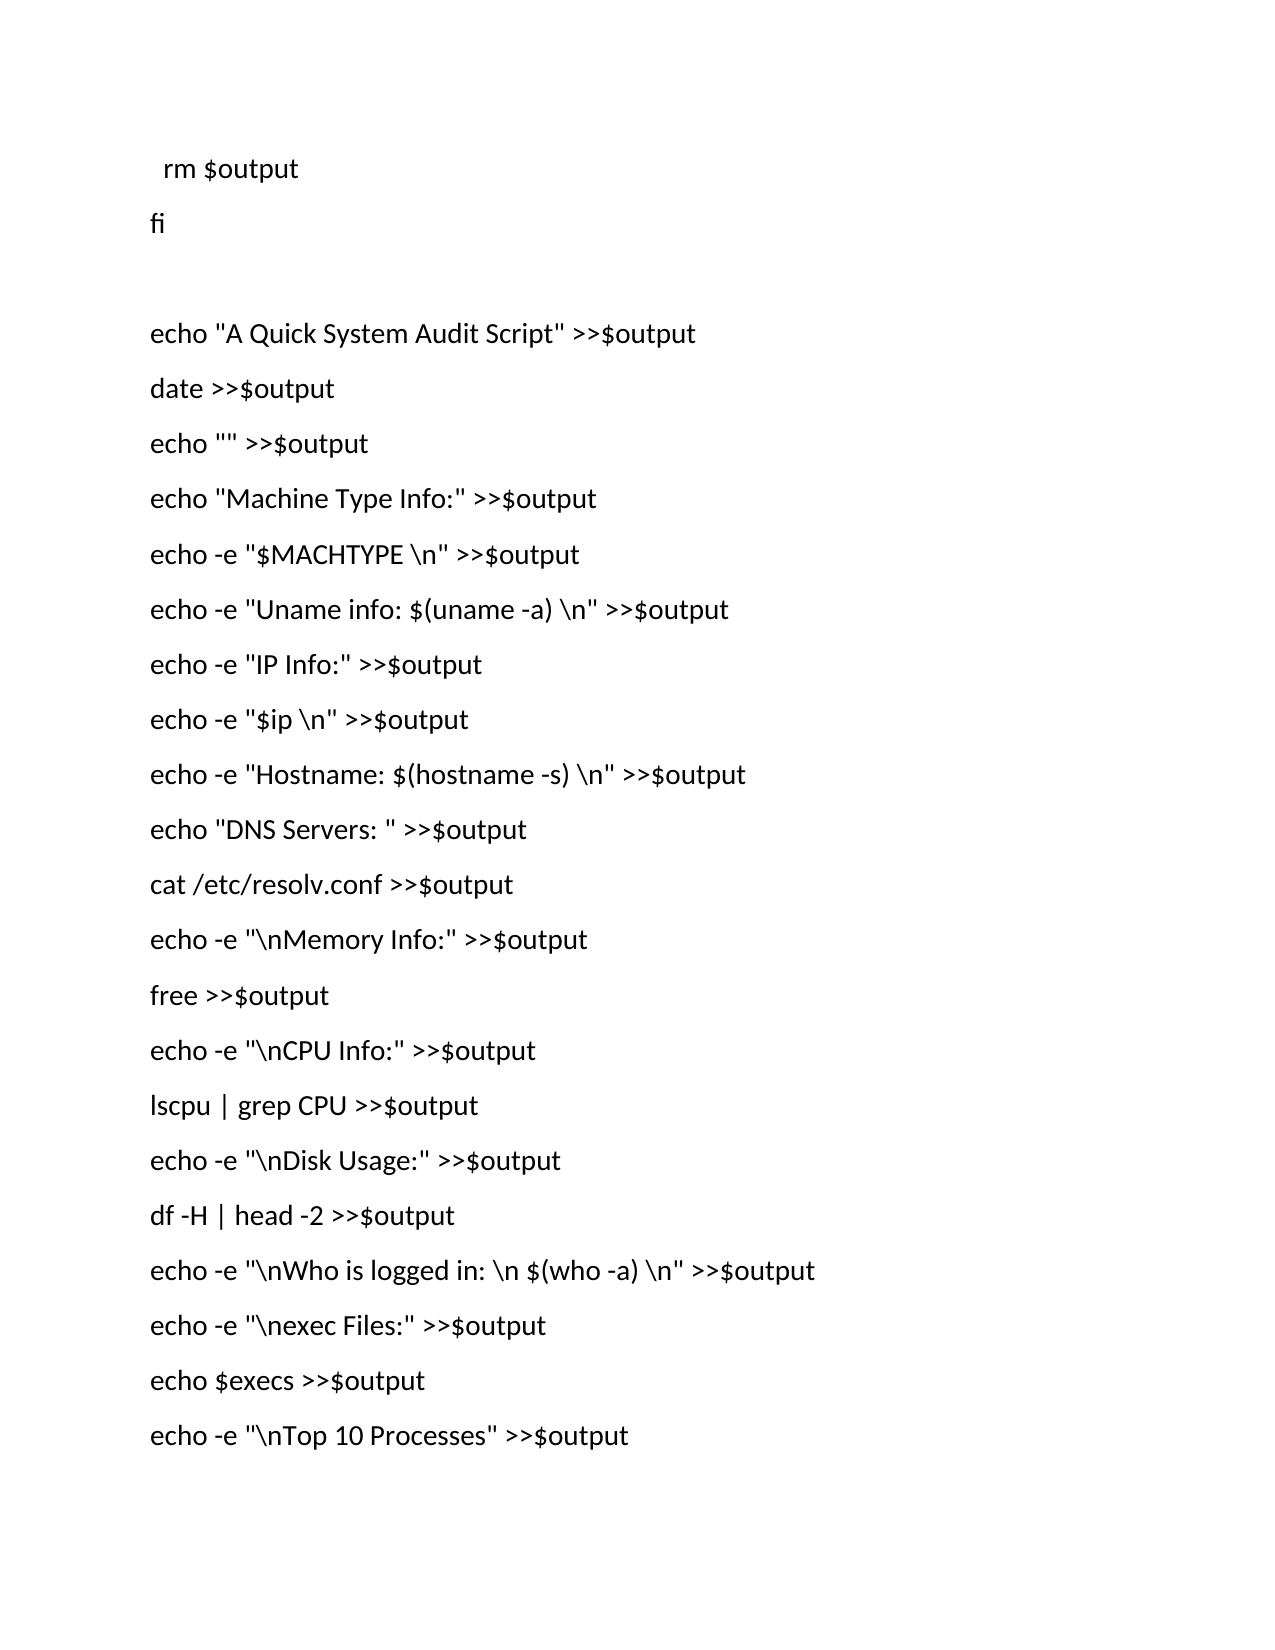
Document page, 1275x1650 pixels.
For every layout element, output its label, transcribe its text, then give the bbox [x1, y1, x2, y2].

text echo "" >>$output [150, 426, 1125, 461]
text echo -e "Uname info: $(uname -a) \n" >>$output [150, 591, 1125, 626]
text echo -e "\nexec Files:" >>$output [150, 1307, 1125, 1343]
text echo -e "\nDisk Usage:" >>$output [150, 1142, 1125, 1177]
text df -H | head -2 >>$output [150, 1197, 1125, 1233]
text echo "A Quick System Audit Script" >>$output [150, 315, 1125, 351]
text echo -e "IP Info:" >>$output [150, 646, 1125, 682]
text echo -e "Hostname: $(hostname -s) \n" >>$output [150, 756, 1125, 792]
text echo -e "$ip \n" >>$output [150, 701, 1125, 737]
text echo -e "\nMemory Info:" >>$output [150, 921, 1125, 957]
text echo "DNS Servers: " >>$output [150, 811, 1125, 847]
text fi [150, 205, 1125, 241]
text echo "Machine Type Info:" >>$output [150, 481, 1125, 516]
text echo -e "\nWho is logged in: \n $(who -a) \n" >>$output [150, 1252, 1125, 1288]
text rm $output [150, 150, 1125, 186]
text free >>$output [150, 977, 1125, 1012]
text echo -e "\nTop 10 Processes" >>$output [150, 1417, 1125, 1453]
text lscpu | grep CPU >>$output [150, 1087, 1125, 1122]
text echo $execs >>$output [150, 1362, 1125, 1398]
text cat /etc/resolv.conf >>$output [150, 866, 1125, 902]
text date >>$output [150, 370, 1125, 406]
text echo -e "$MACHTYPE \n" >>$output [150, 536, 1125, 571]
text echo -e "\nCPU Info:" >>$output [150, 1032, 1125, 1067]
